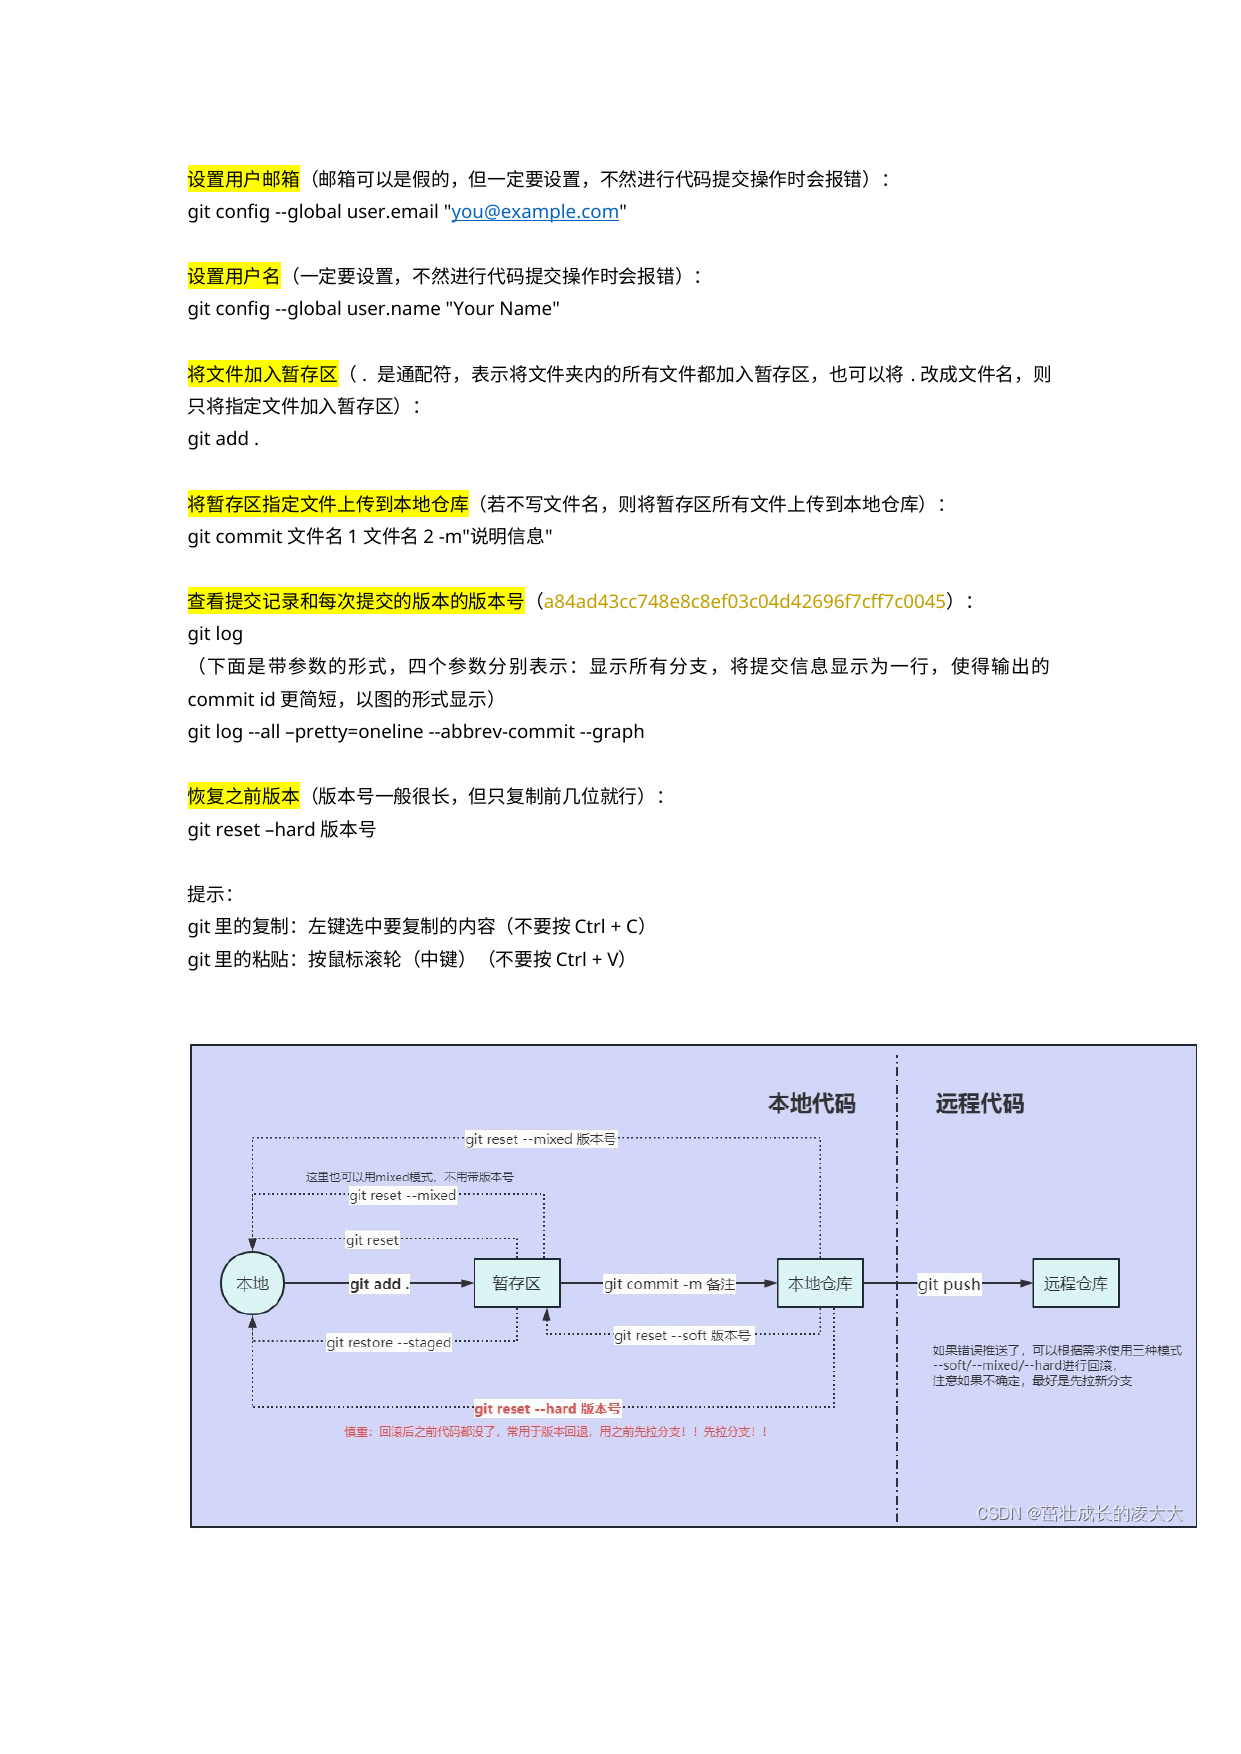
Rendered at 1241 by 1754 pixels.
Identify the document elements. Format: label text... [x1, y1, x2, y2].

text （下面是带参数的形式，四个参数分别表示：显示所有分支，将提交信息显示为一行，使得输出的commit id 更简短，以图的形式显示） [187, 649, 1053, 714]
text git log --all –pretty=oneline --abbrev-commit --graph [187, 714, 1053, 747]
text git config --global user.name "Your Name" [187, 292, 1053, 324]
text 设置用户名（一定要设置，不然进行代码提交操作时会报错）： [187, 259, 1053, 292]
text 恢复之前版本（版本号一般很长，但只复制前几位就行）： [187, 779, 1053, 812]
text git commit 文件名1 文件名2 -m"说明信息" [187, 519, 1053, 552]
text 设置用户邮箱（邮箱可以是假的，但一定要设置，不然进行代码提交操作时会报错）： [187, 162, 1053, 194]
text git里的复制：左键选中要复制的内容（不要按Ctrl + C） [187, 909, 1053, 942]
text git add . [187, 422, 1053, 454]
text 提示： [187, 877, 1053, 909]
text git reset –hard 版本号 [187, 812, 1053, 844]
text 将文件加入暂存区（ . 是通配符，表示将文件夹内的所有文件都加入暂存区，也可以将 . 改成文件名，则只将指定文件加入暂存区）： [187, 357, 1053, 422]
text git里的粘贴：按鼠标滚轮（中键）（不要按Ctrl + V） [187, 942, 1053, 974]
text git log [187, 617, 1053, 649]
picture [187, 1039, 1197, 1530]
text 查看提交记录和每次提交的版本的版本号（a84ad43cc748e8c8ef03c04d42696f7cff7c0045）： [187, 584, 1053, 617]
text 将暂存区指定文件上传到本地仓库（若不写文件名，则将暂存区所有文件上传到本地仓库）： [187, 487, 1053, 519]
text git config --global user.email "you@example.com" [187, 194, 1053, 227]
